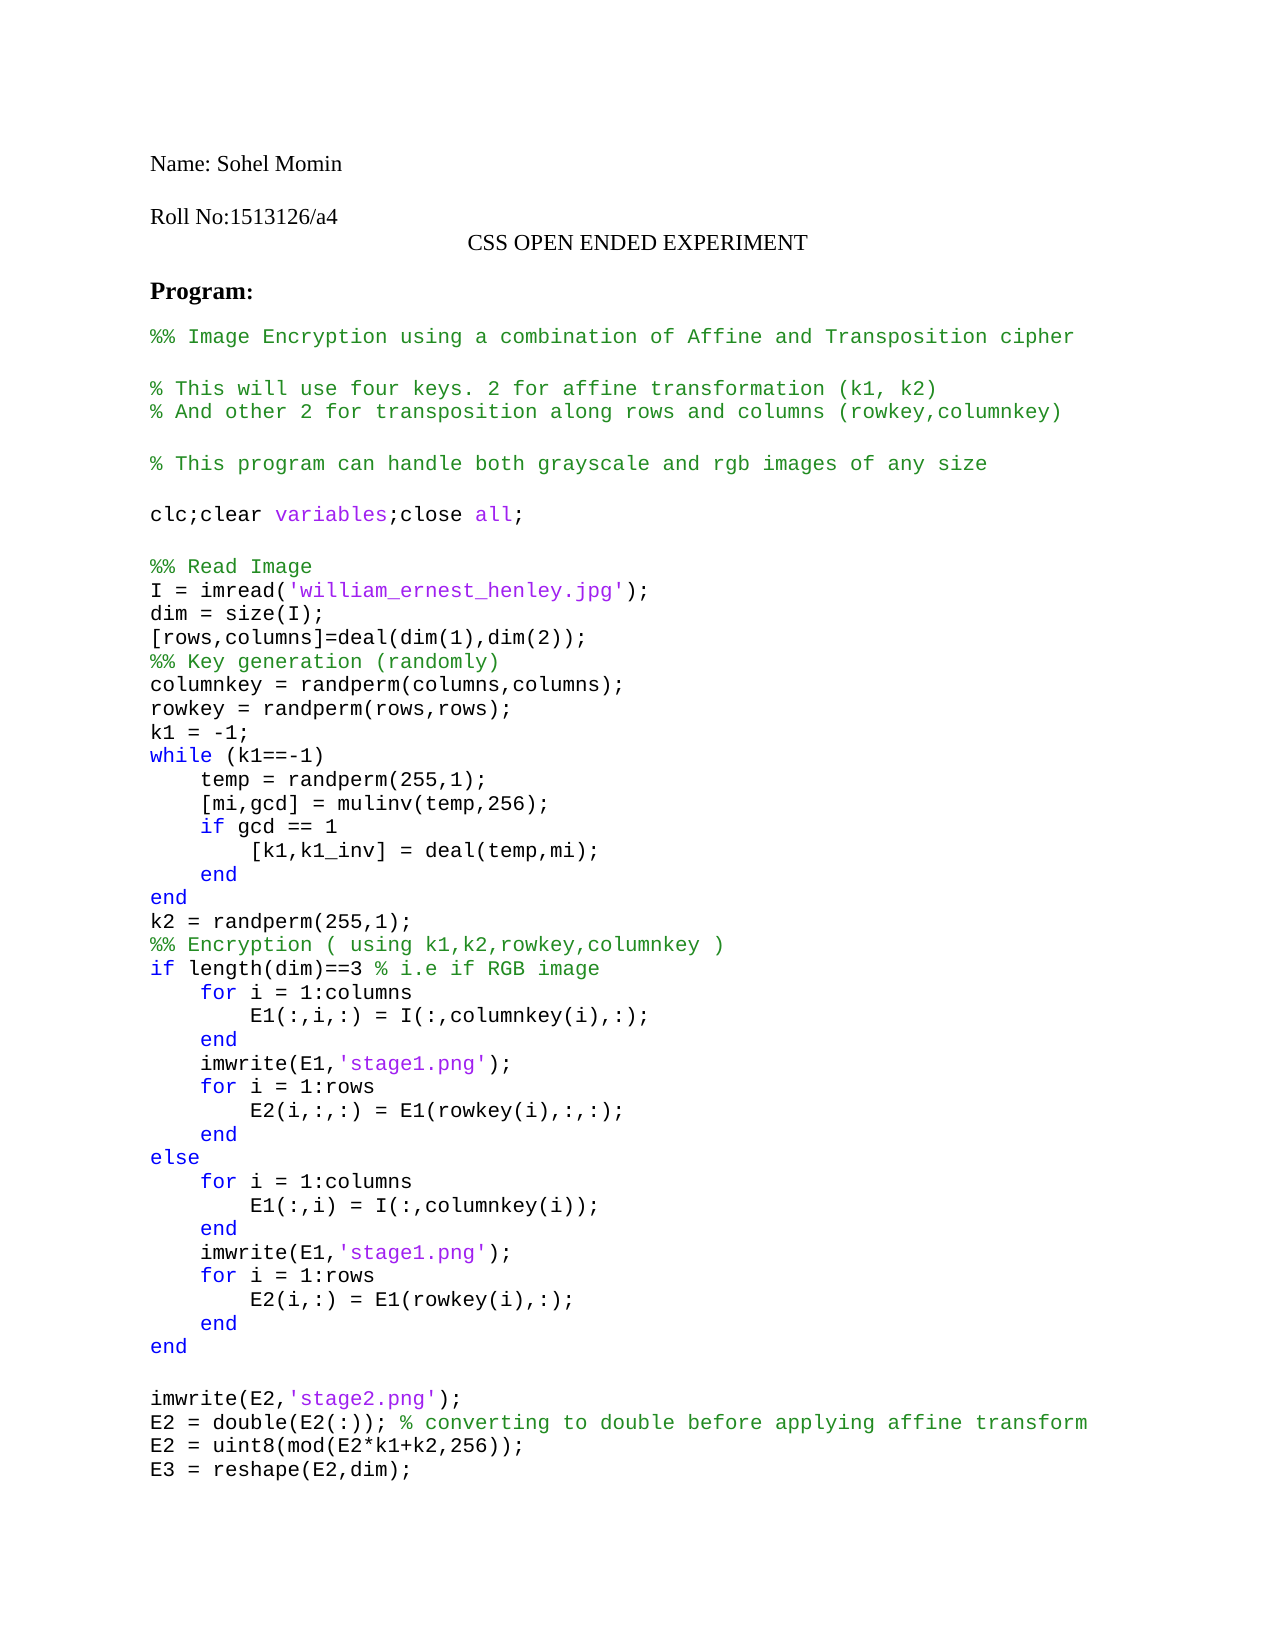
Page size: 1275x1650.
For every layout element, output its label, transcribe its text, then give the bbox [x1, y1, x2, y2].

text if length(dim)==3 % i.e if RGB image [150, 958, 1125, 982]
text CSS OPEN ENDED EXPERIMENT [150, 229, 1125, 255]
text clc;clear variables;close all; [150, 504, 1125, 528]
text %% Image Encryption using a combination of Affine and Transposition cipher [150, 326, 1125, 349]
text % And other 2 for transposition along rows and columns (rowkey,columnkey) [150, 401, 1125, 425]
text for i = 1:columns [150, 982, 1125, 1005]
text end [150, 1029, 1125, 1053]
text %% Encryption ( using k1,k2,rowkey,columnkey ) [150, 934, 1125, 958]
text end [150, 1218, 1125, 1242]
text Name: Sohel Momin [150, 150, 1125, 176]
text E2 = double(E2(:)); % converting to double before applying affine transform [150, 1412, 1125, 1435]
text [mi,gcd] = mulinv(temp,256); [150, 793, 1125, 816]
text for i = 1:columns [150, 1171, 1125, 1194]
text E2 = uint8(mod(E2*k1+k2,256)); [150, 1435, 1125, 1459]
text for i = 1:rows [150, 1076, 1125, 1100]
text k2 = randperm(255,1); [150, 911, 1125, 934]
text end [150, 1336, 1125, 1360]
text imwrite(E1,'stage1.png'); [150, 1053, 1125, 1076]
text E1(:,i,:) = I(:,columnkey(i),:); [150, 1005, 1125, 1029]
text % This will use four keys. 2 for affine transformation (k1, k2) [150, 377, 1125, 401]
text E2(i,:,:) = E1(rowkey(i),:,:); [150, 1100, 1125, 1124]
text I = imread('william_ernest_henley.jpg'); [150, 580, 1125, 603]
text end [150, 863, 1125, 887]
text else [150, 1147, 1125, 1171]
text E1(:,i) = I(:,columnkey(i)); [150, 1194, 1125, 1218]
text rowkey = randperm(rows,rows); [150, 698, 1125, 722]
text columnkey = randperm(columns,columns); [150, 674, 1125, 698]
text E3 = reshape(E2,dim); [150, 1459, 1125, 1483]
text while (k1==-1) [150, 745, 1125, 769]
text E2(i,:) = E1(rowkey(i),:); [150, 1289, 1125, 1313]
text Roll No:1513126/a4 [150, 203, 1125, 229]
text for i = 1:rows [150, 1266, 1125, 1289]
text k1 = -1; [150, 722, 1125, 745]
text % This program can handle both grayscale and rgb images of any size [150, 453, 1125, 476]
text end [150, 1313, 1125, 1336]
text end [150, 887, 1125, 911]
text end [150, 1124, 1125, 1147]
text dim = size(I); [150, 603, 1125, 627]
text [k1,k1_inv] = deal(temp,mi); [150, 840, 1125, 863]
text %% Read Image [150, 556, 1125, 580]
text imwrite(E2,'stage2.png'); [150, 1388, 1125, 1412]
text [rows,columns]=deal(dim(1),dim(2)); [150, 627, 1125, 651]
text %% Key generation (randomly) [150, 651, 1125, 674]
text imwrite(E1,'stage1.png'); [150, 1242, 1125, 1266]
text if gcd == 1 [150, 816, 1125, 840]
text temp = randperm(255,1); [150, 769, 1125, 793]
text Program: [150, 276, 1125, 305]
